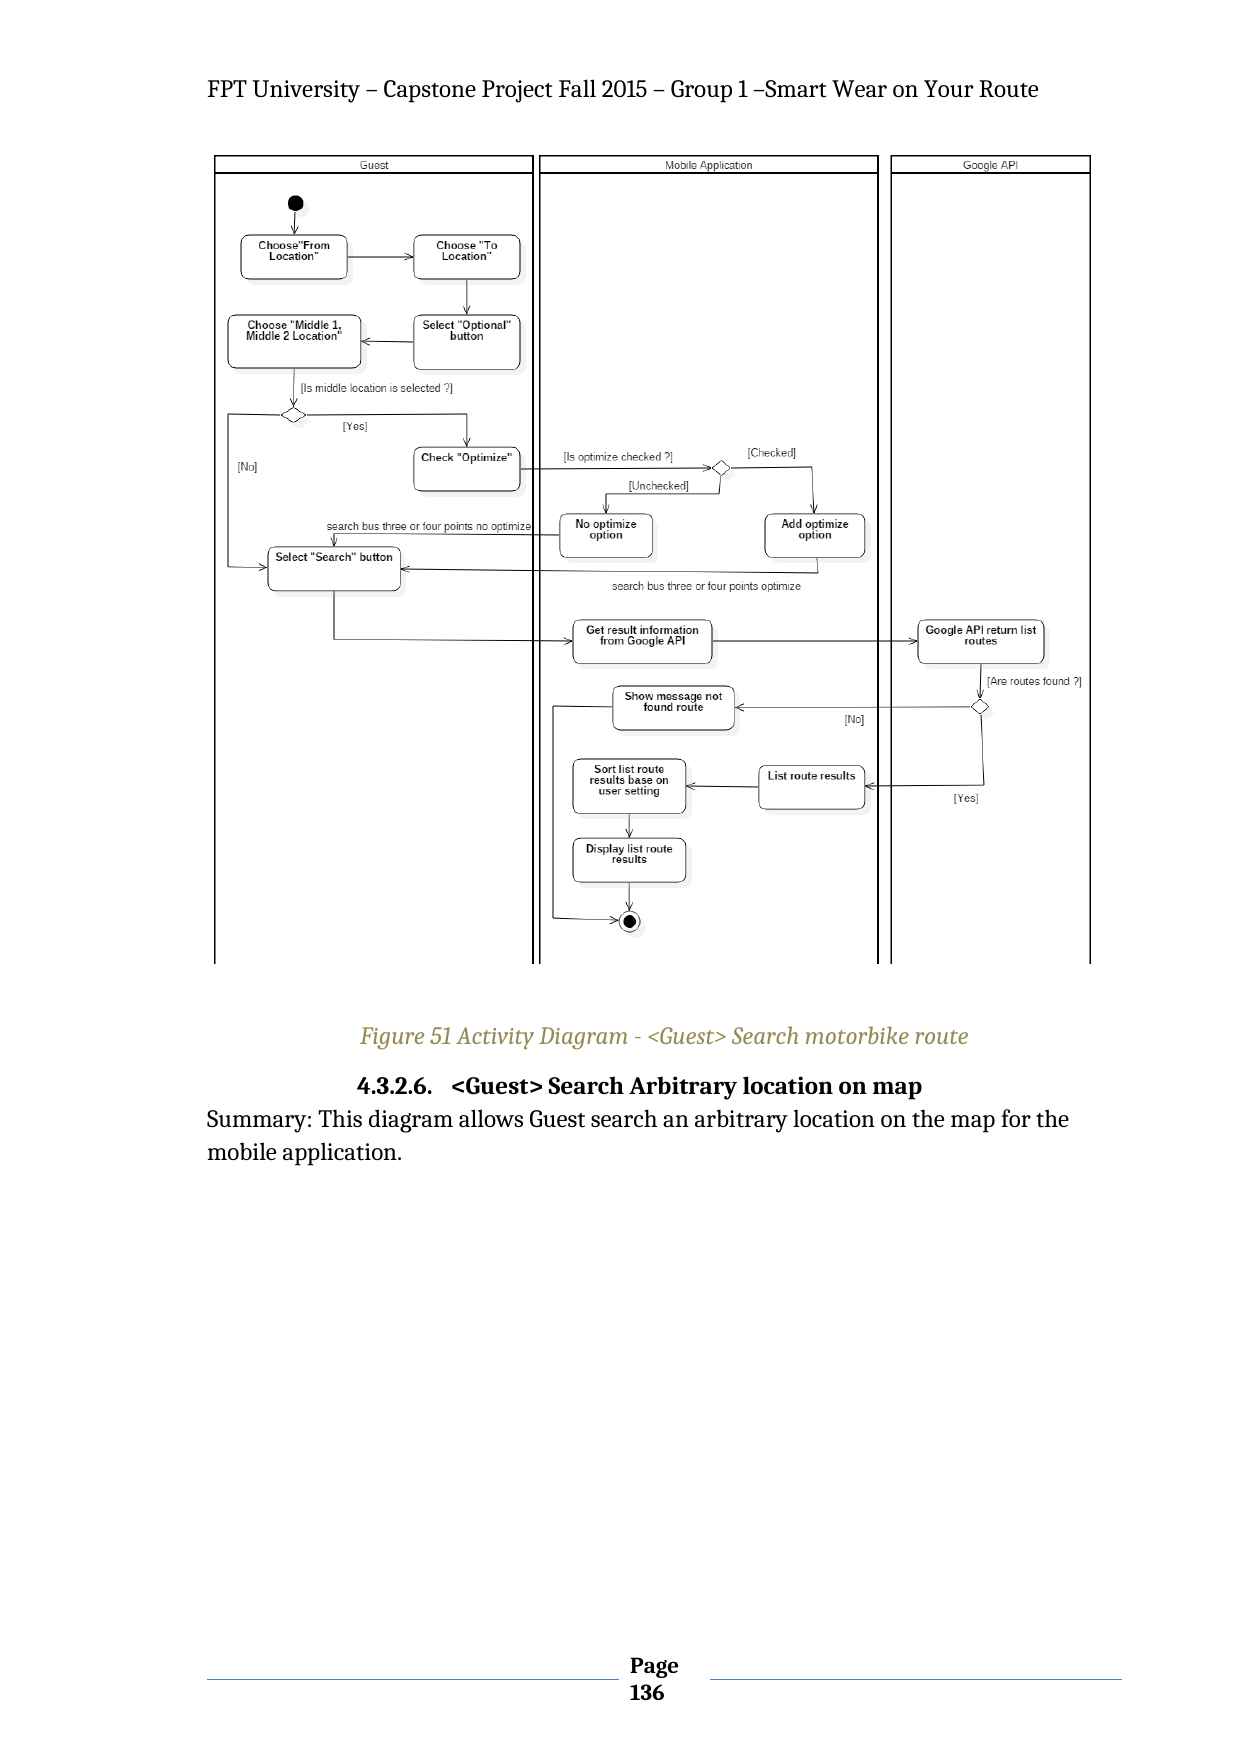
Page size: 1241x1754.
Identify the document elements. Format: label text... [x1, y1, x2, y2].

subtitle <Guest> Search Arbitrary location on map [357, 1072, 1122, 1100]
picture [206, 147, 1123, 997]
text Summary: This diagram allows Guest search an arbitrary location on the map for the mobile application. [207, 1104, 1122, 1166]
